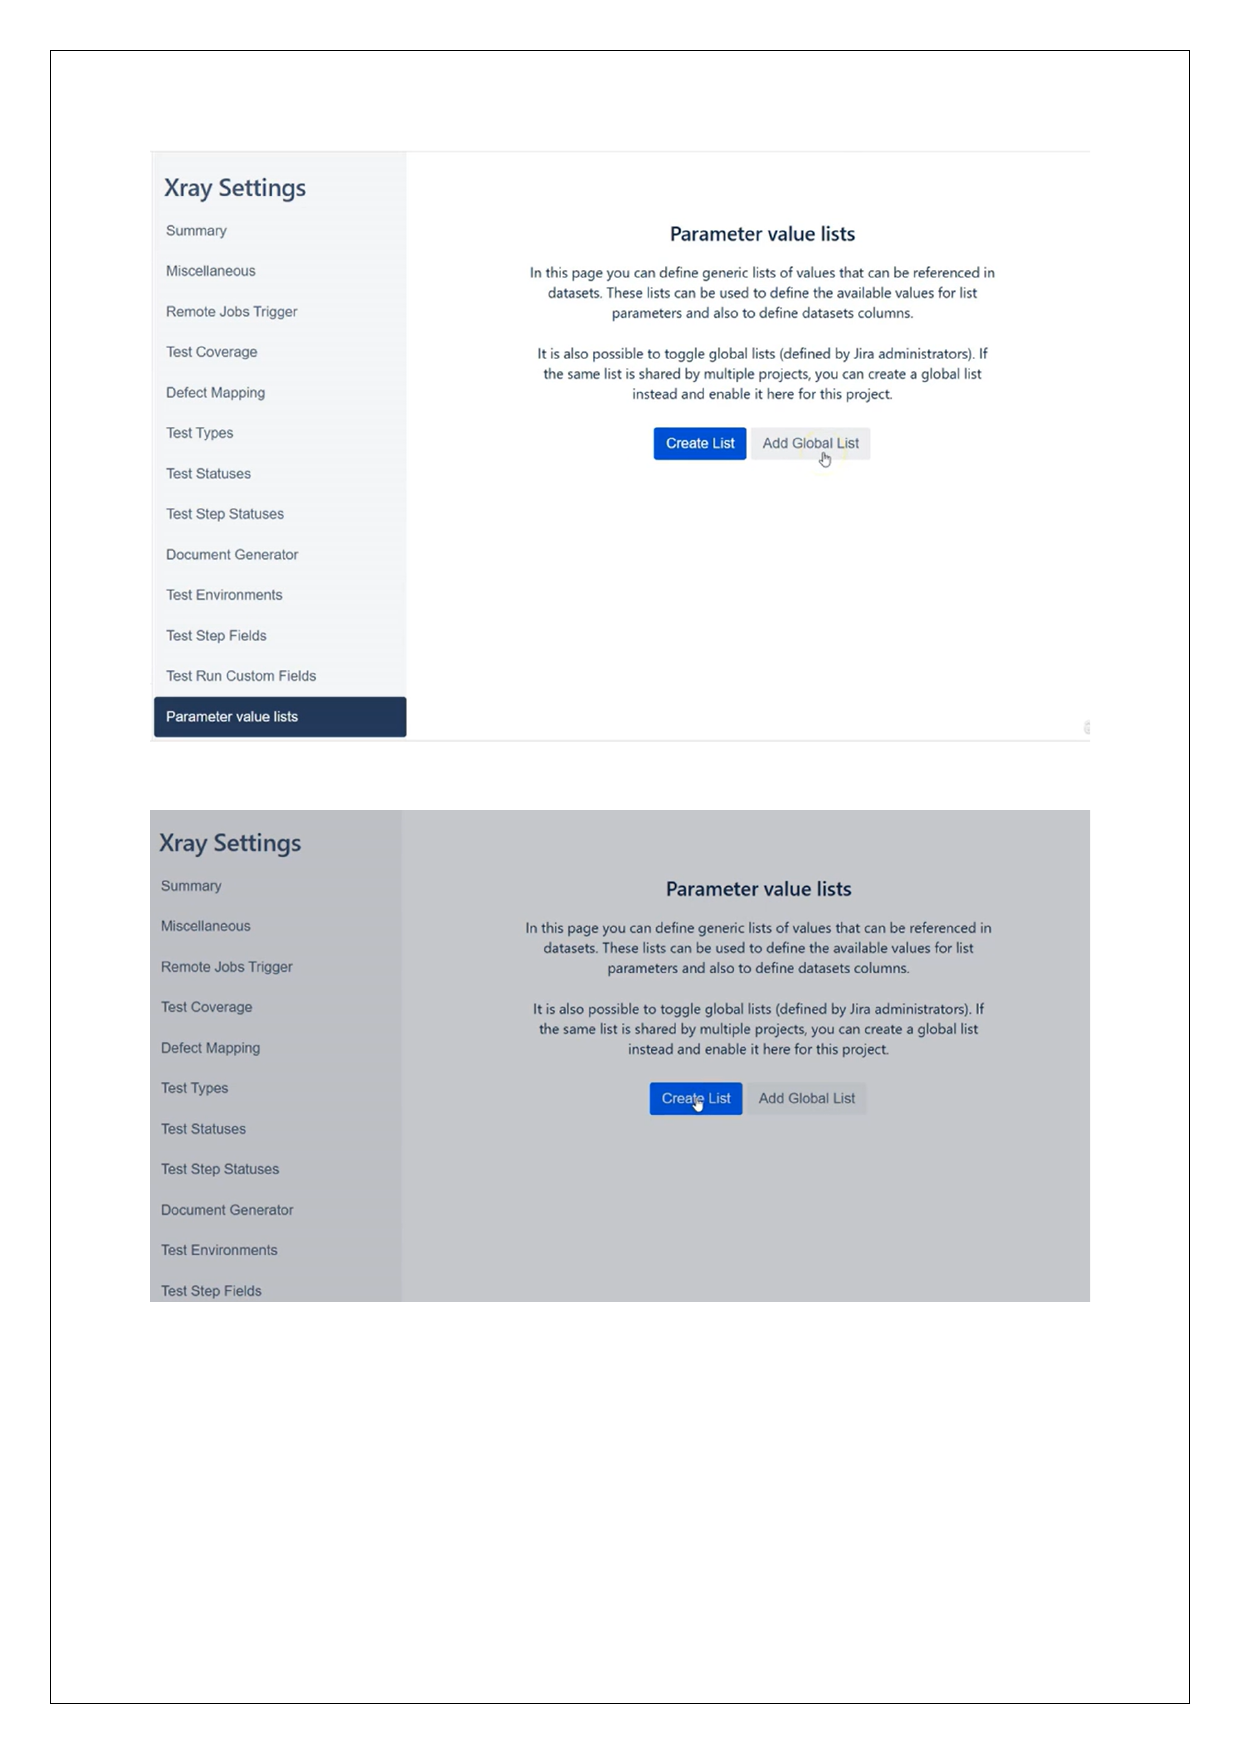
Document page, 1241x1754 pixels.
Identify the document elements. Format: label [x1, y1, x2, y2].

picture [150, 810, 1091, 1302]
picture [150, 150, 1091, 742]
